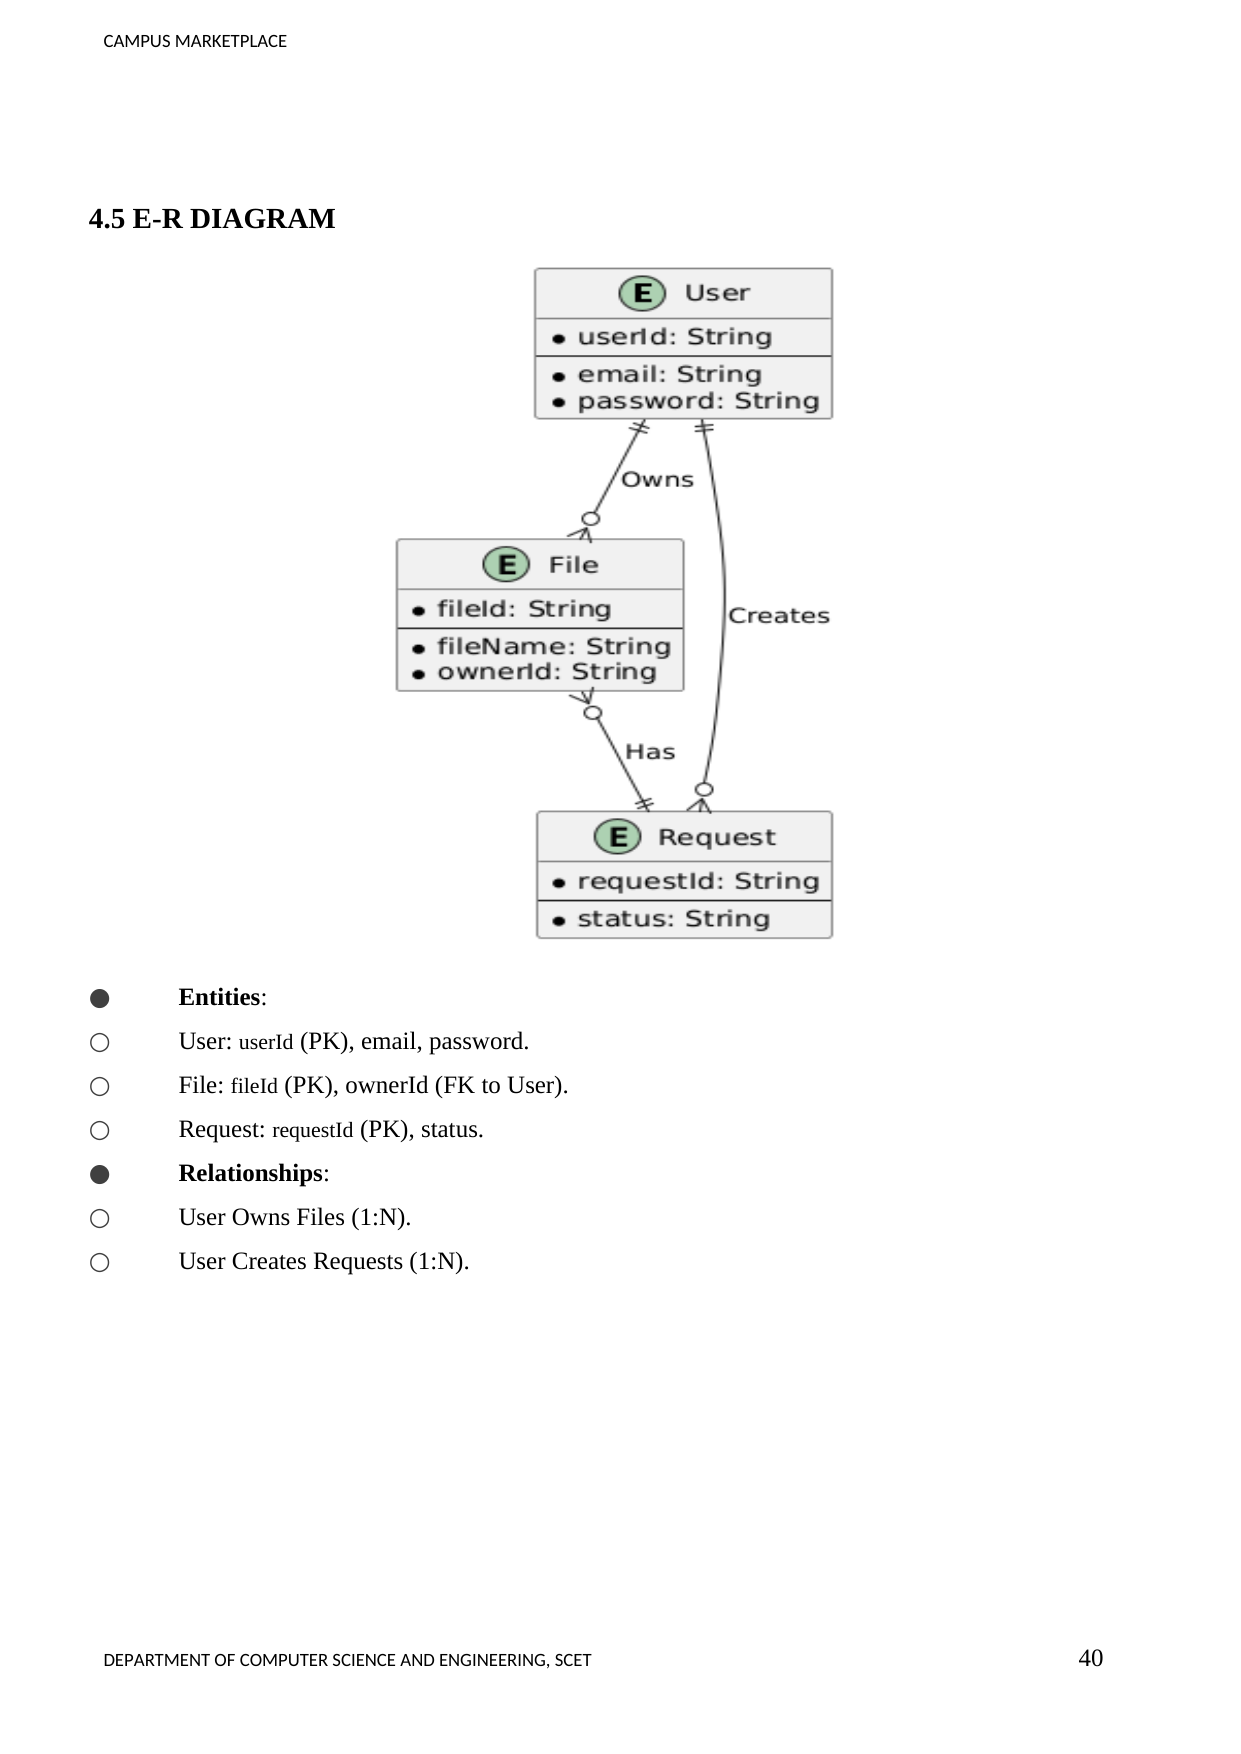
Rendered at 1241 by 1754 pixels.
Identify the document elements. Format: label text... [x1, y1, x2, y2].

list User Creates Requests (1:N). [89, 1246, 1139, 1276]
list User Owns Files (1:N). [89, 1202, 1139, 1231]
list Entities: [89, 982, 1139, 1011]
picture [382, 257, 846, 947]
list User: userId (PK), email, password. [89, 1026, 1139, 1055]
text 4.5 E-R DIAGRAM [89, 202, 1139, 235]
list Relationships: [89, 1158, 1139, 1187]
list Request: requestId (PK), status. [89, 1114, 1139, 1143]
list File: fileId (PK), ownerId (FK to User). [89, 1070, 1139, 1099]
